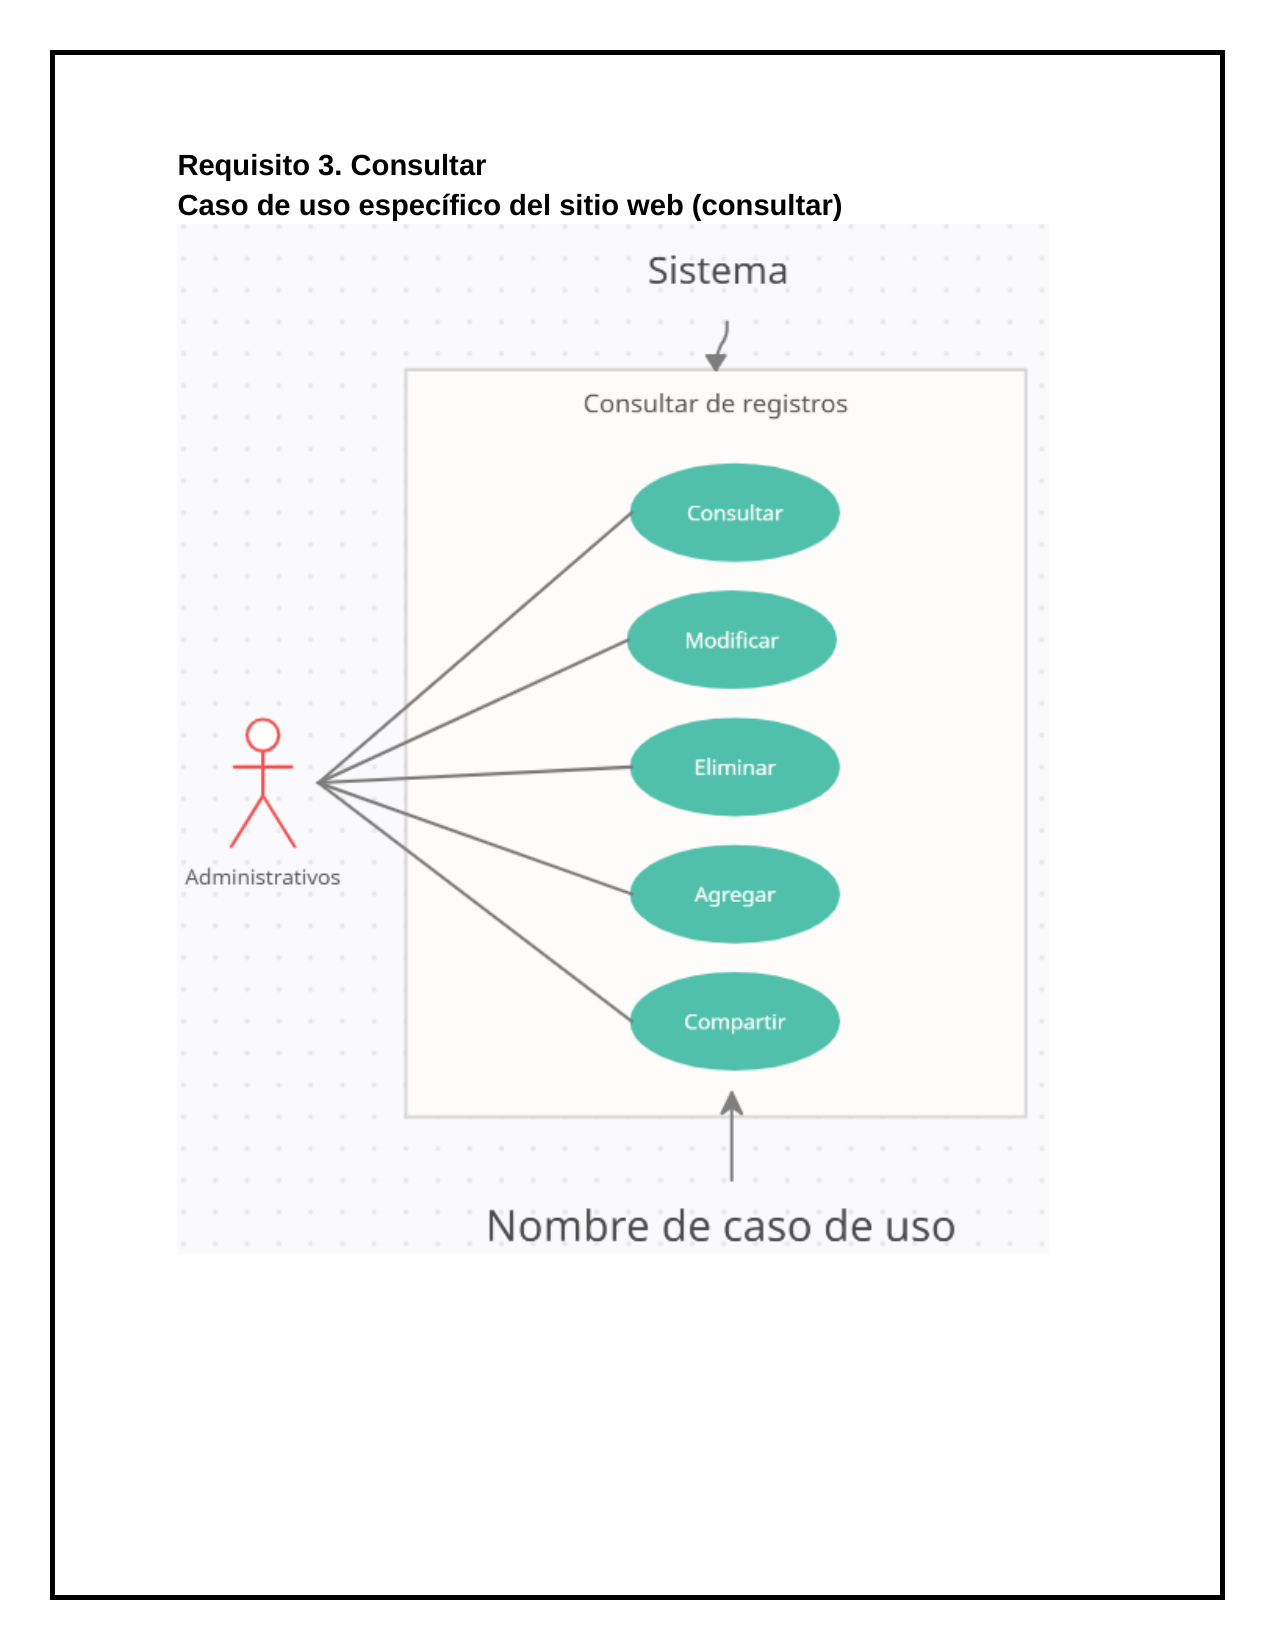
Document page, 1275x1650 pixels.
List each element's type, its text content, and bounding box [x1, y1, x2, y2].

subtitle Requisito 3. Consultar [177, 148, 1098, 181]
subtitle Caso de uso específico del sitio web (consultar) [177, 188, 1098, 221]
picture [177, 224, 1050, 1254]
